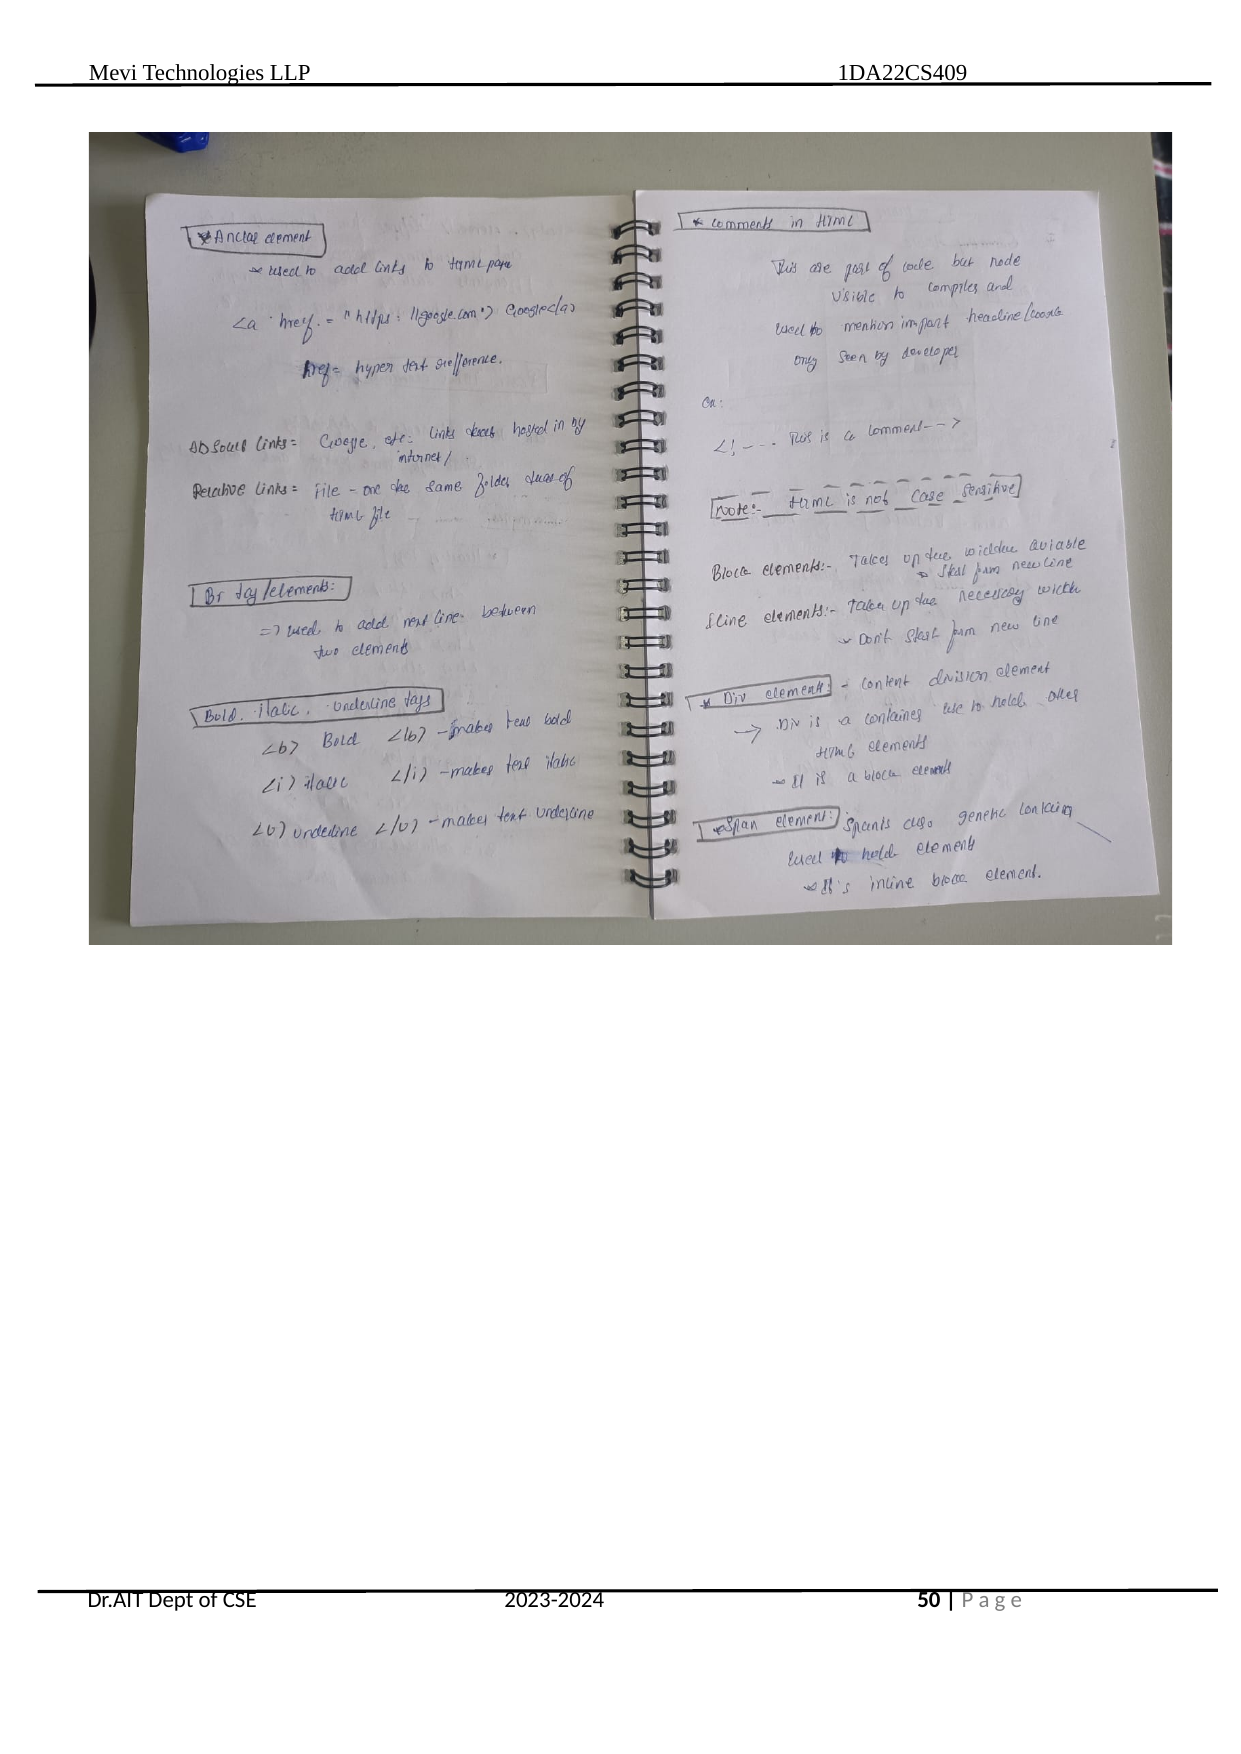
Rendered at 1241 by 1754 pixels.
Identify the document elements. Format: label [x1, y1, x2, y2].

picture [88, 132, 1173, 945]
